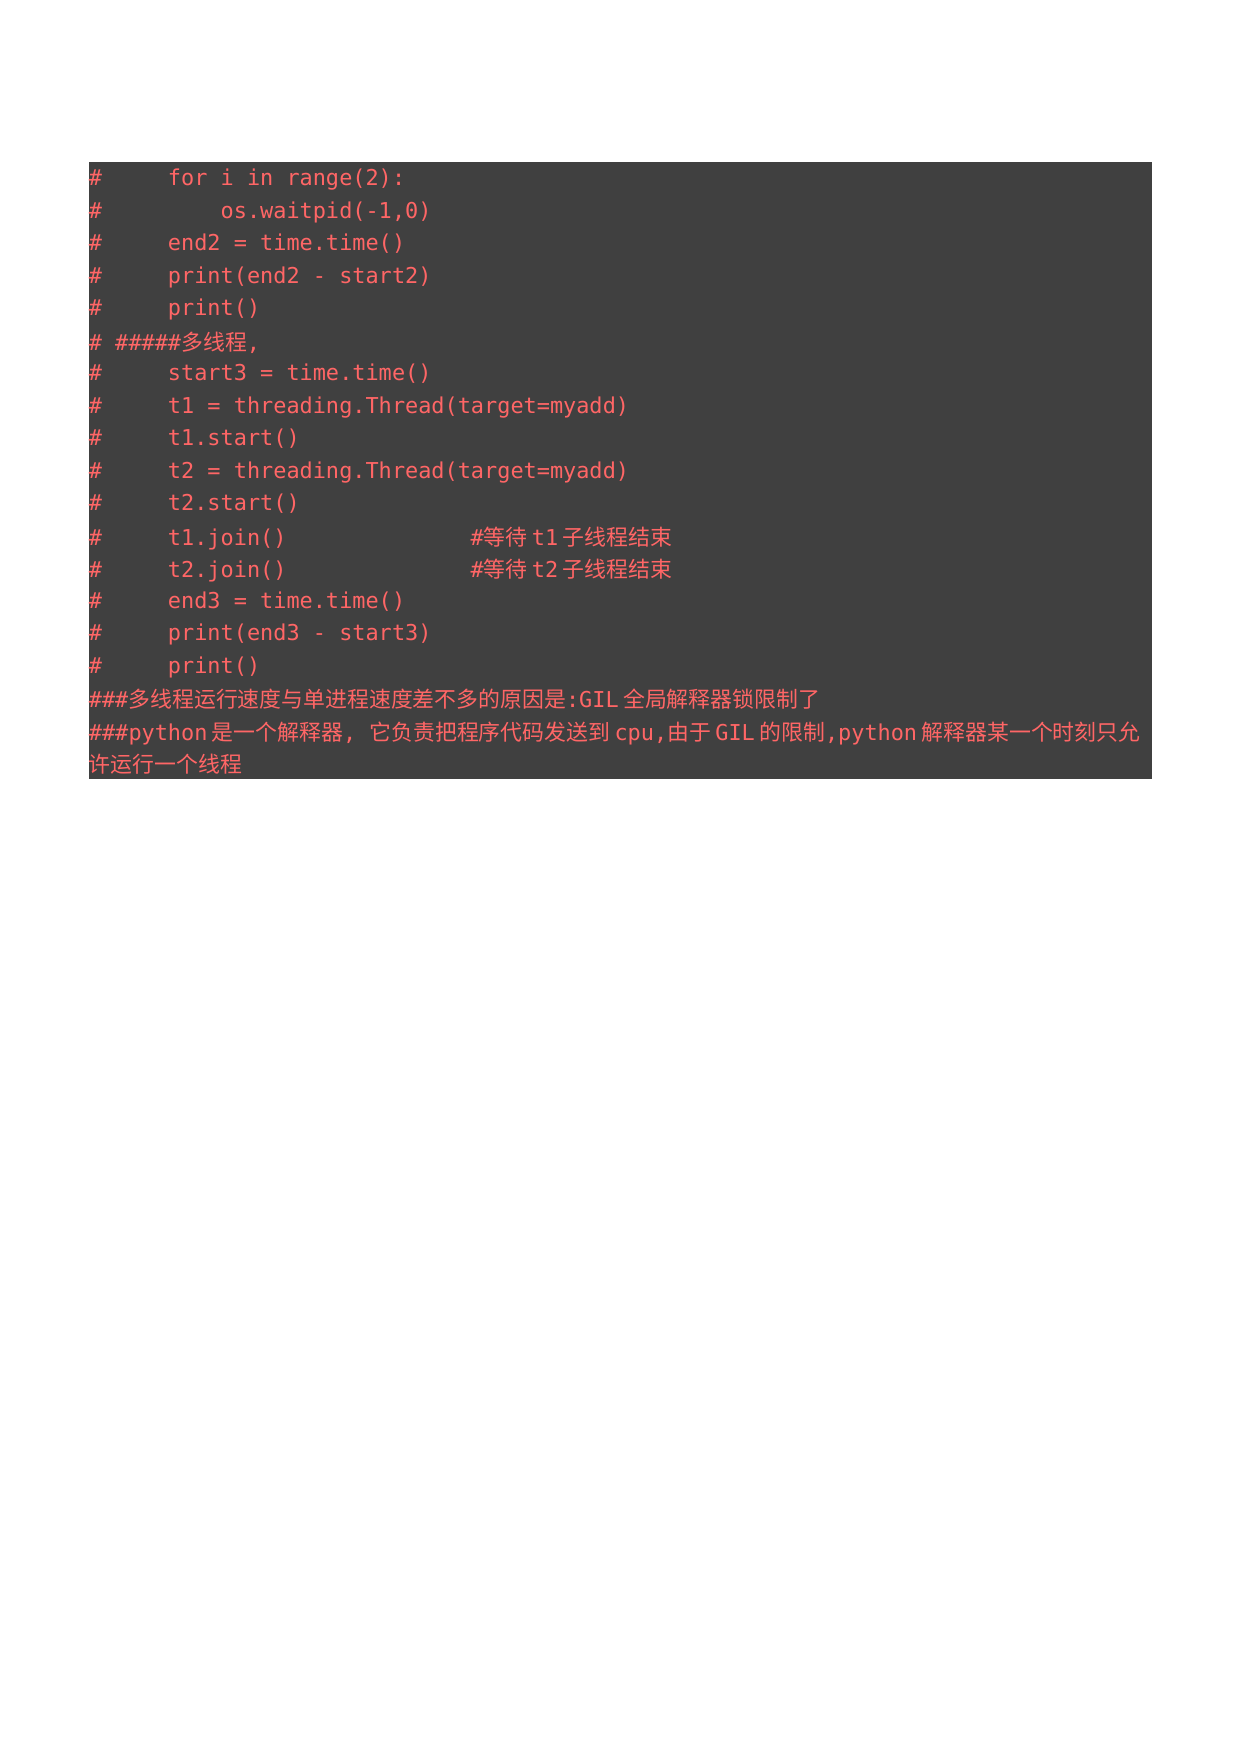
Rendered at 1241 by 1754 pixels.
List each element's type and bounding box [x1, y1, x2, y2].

text [89, 162, 1152, 779]
